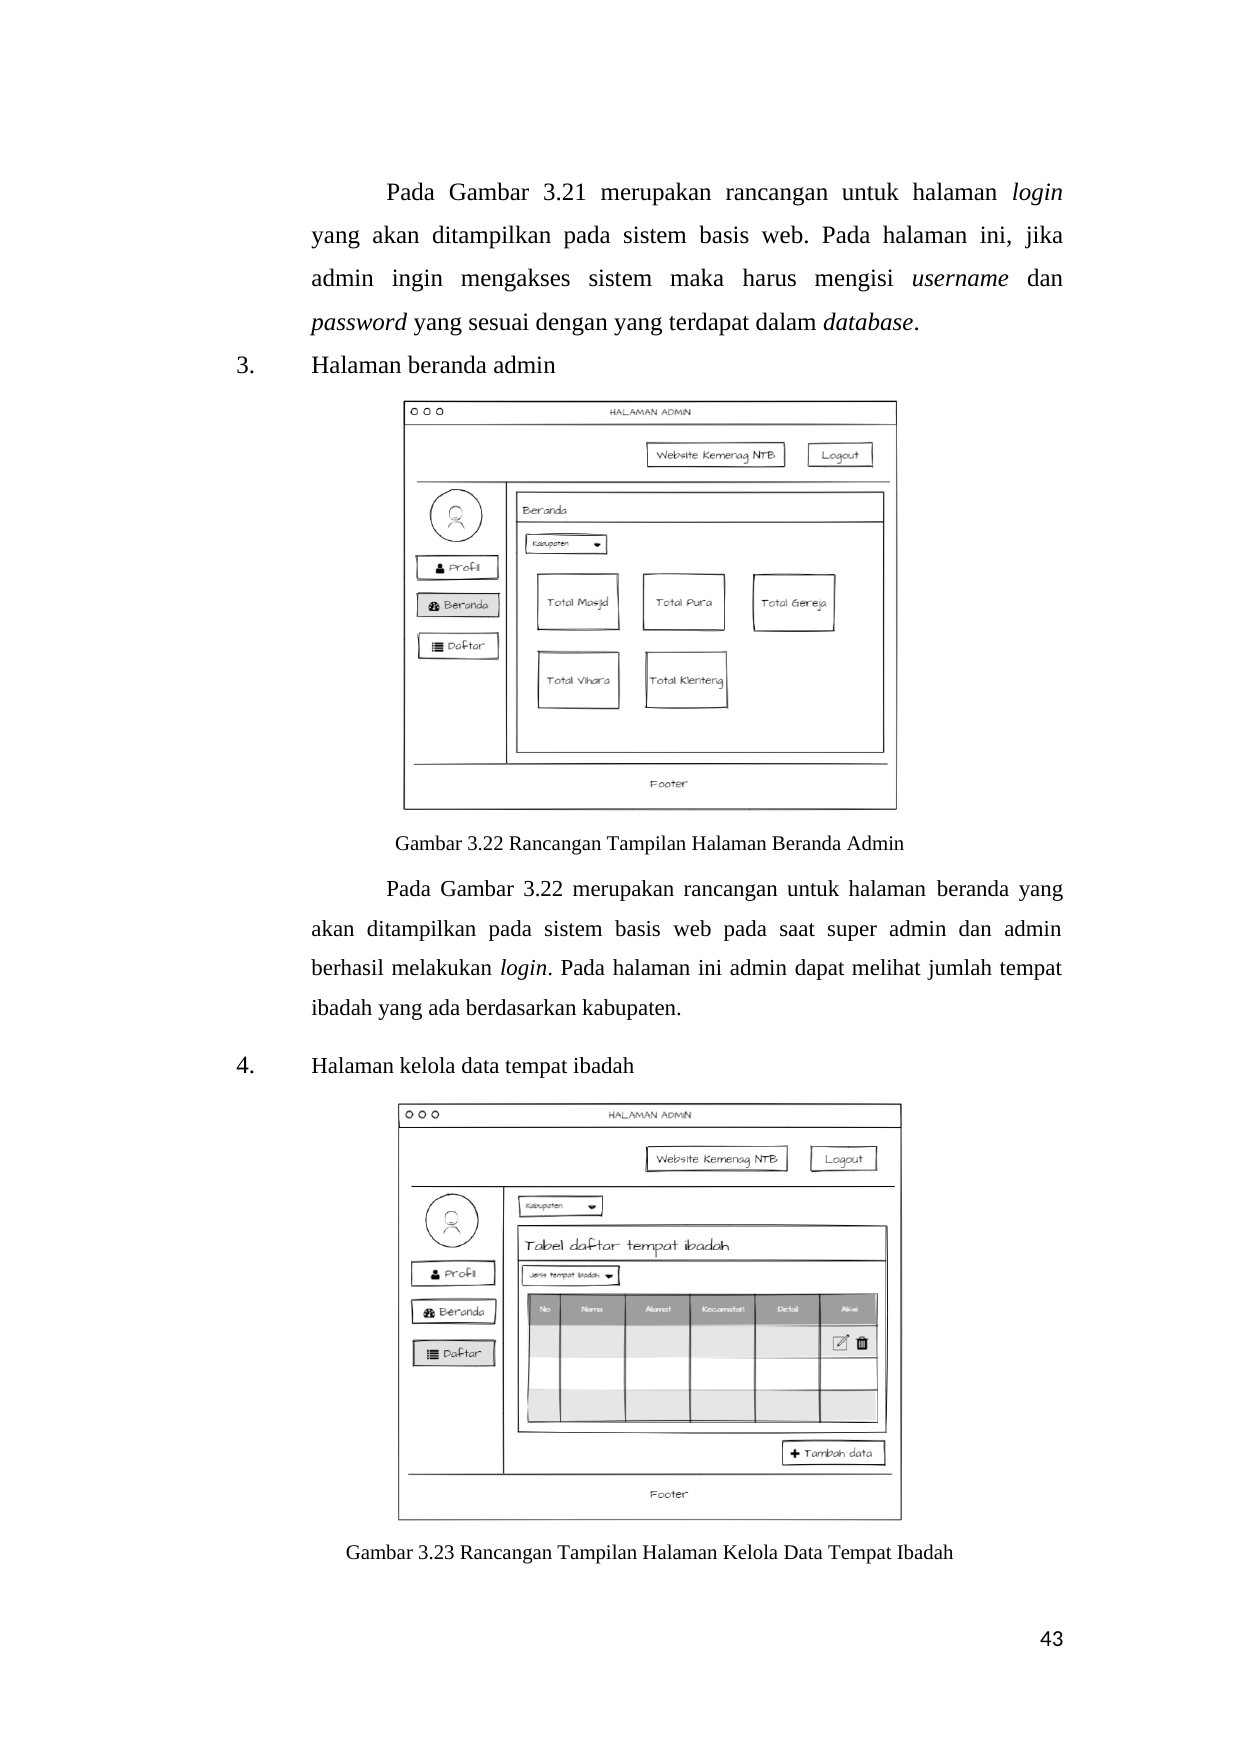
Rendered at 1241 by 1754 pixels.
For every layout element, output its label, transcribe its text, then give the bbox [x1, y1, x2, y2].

picture [388, 1093, 911, 1527]
text Gambar 3.22 Rancangan Tampilan Halaman Beranda Admin [236, 831, 1063, 855]
list Halaman beranda admin [236, 350, 1063, 378]
text Gambar 3.23 Rancangan Tampilan Halaman Kelola Data Tempat Ibadah [236, 1540, 1063, 1564]
text Pada Gambar 3.21 merupakan rancangan untuk halaman login yang akan ditampilkan pada sistem basis web. Pada halaman ini, jika admin ingin mengakses sistem maka harus mengisi username dan password yang sesuai dengan yang terdapat dalam database. [311, 177, 1063, 335]
text Pada Gambar 3.22 merupakan rancangan untuk halaman beranda yang akan ditampilkan pada sistem basis web pada saat super admin dan admin berhasil melakukan login. Pada halaman ini admin dapat melihat jumlah tempat ibadah yang ada berdasarkan kabupaten. [311, 876, 1063, 1020]
list Halaman kelola data tempat ibadah [236, 1050, 1063, 1079]
picture [396, 392, 903, 817]
